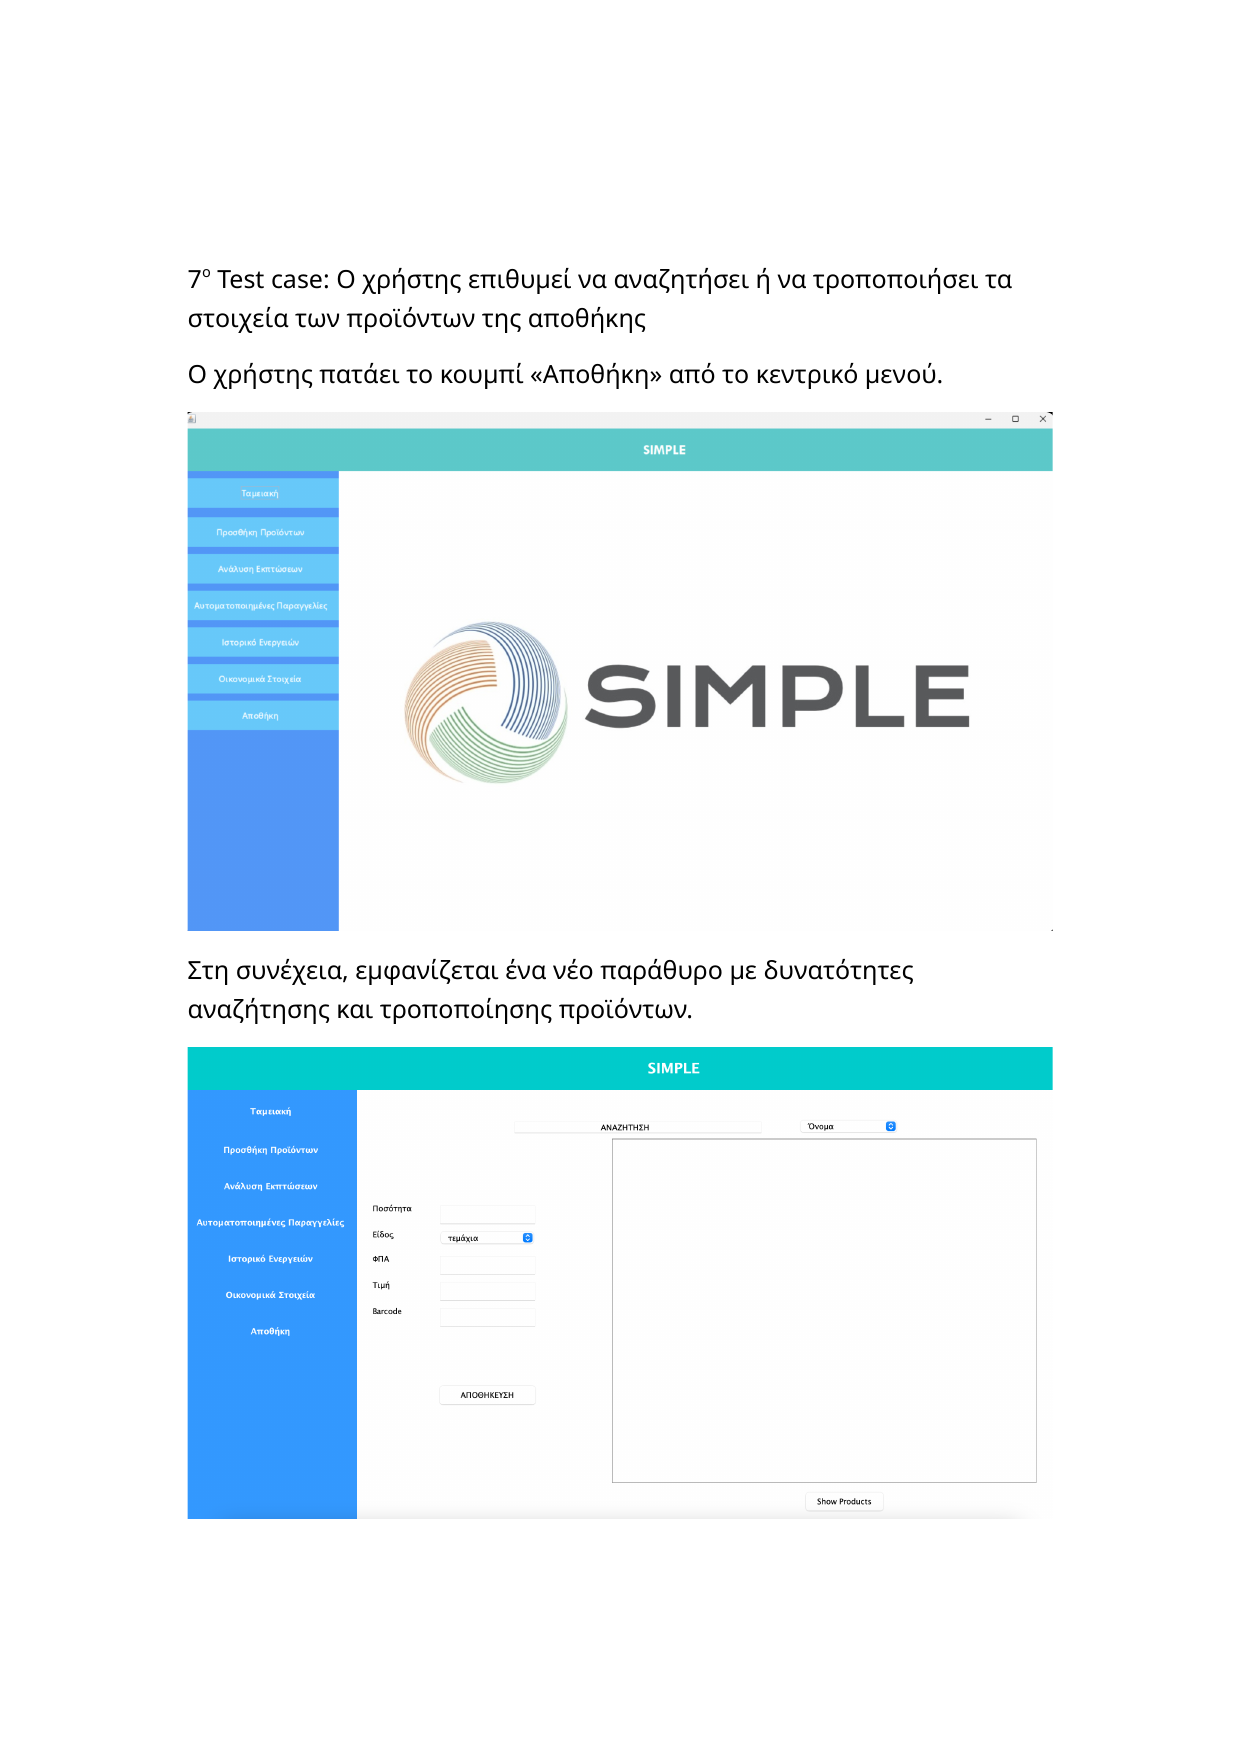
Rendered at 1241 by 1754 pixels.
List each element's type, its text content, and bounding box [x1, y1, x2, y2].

text Ο χρήστης πατάει το κουμπί «Αποθήκη» από το κεντρικό μενού. [187, 357, 1053, 391]
picture [187, 1047, 1053, 1519]
text Στη συνέχεια, εμφανίζεται ένα νέο παράθυρο με δυνατότητες αναζήτησης και τροποποίησης προϊόντων. [187, 952, 1053, 1026]
picture [187, 412, 1053, 931]
text 7ο Test case: Ο χρήστης επιθυμεί να αναζητήσει ή να τροποποιήσει τα στοιχεία των προϊόντων της αποθήκης [187, 262, 1053, 335]
